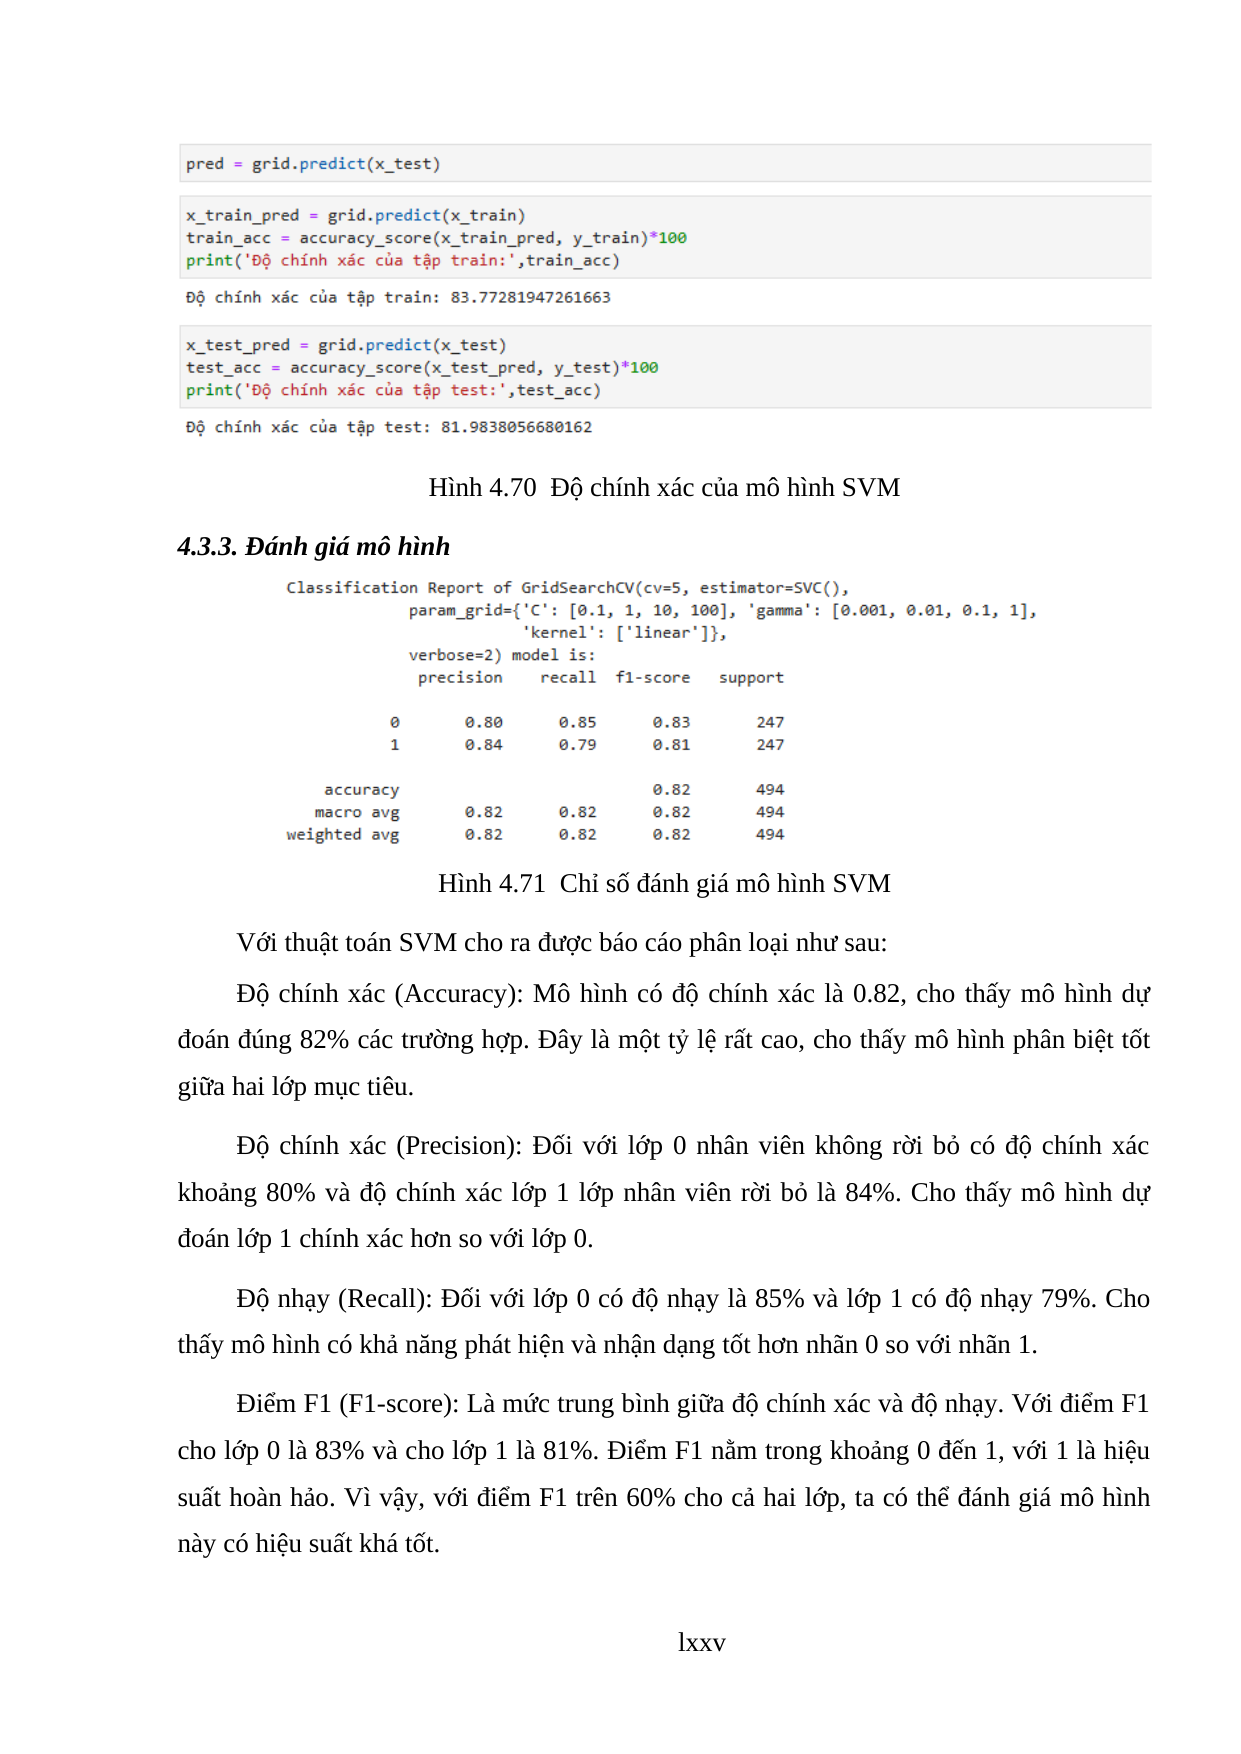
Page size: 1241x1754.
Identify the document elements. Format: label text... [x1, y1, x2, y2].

picture [279, 576, 1050, 849]
picture [177, 140, 1152, 443]
text Độ nhạy (Recall): Đối với lớp 0 có độ nhạy là 85% và lớp 1 có độ nhạy 79%. Cho thấy mô hình có khả năng phát hiện và nhận dạng tốt hơn nhãn 0 so với nhãn 1. [177, 1282, 1152, 1359]
text Điểm F1 (F1-score): Là mức trung bình giữa độ chính xác và độ nhạy. Với điểm F1 cho lớp 0 là 83% và cho lớp 1 là 81%. Điểm F1 nằm trong khoảng 0 đến 1, với 1 là hiệu suất hoàn hảo. Vì vậy, với điểm F1 trên 60% cho cả hai lớp, ta có thể đánh giá mô hình này có hiệu suất khá tốt. [177, 1388, 1152, 1559]
text Độ chính xác (Precision): Đối với lớp 0 nhân viên không rời bỏ có độ chính xác khoảng 80% và độ chính xác lớp 1 lớp nhân viên rời bỏ là 84%. Cho thấy mô hình dự đoán lớp 1 chính xác hơn so với lớp 0. [177, 1129, 1152, 1254]
subtitle Đánh giá mô hình [177, 530, 1152, 561]
text Với thuật toán SVM cho ra được báo cáo phân loại như sau: [177, 927, 1152, 958]
text Độ chính xác (Accuracy): Mô hình có độ chính xác là 0.82, cho thấy mô hình dự đoán đúng 82% các trường hợp. Đây là một tỷ lệ rất cao, cho thấy mô hình phân biệt tốt giữa hai lớp mục tiêu. [177, 977, 1152, 1101]
